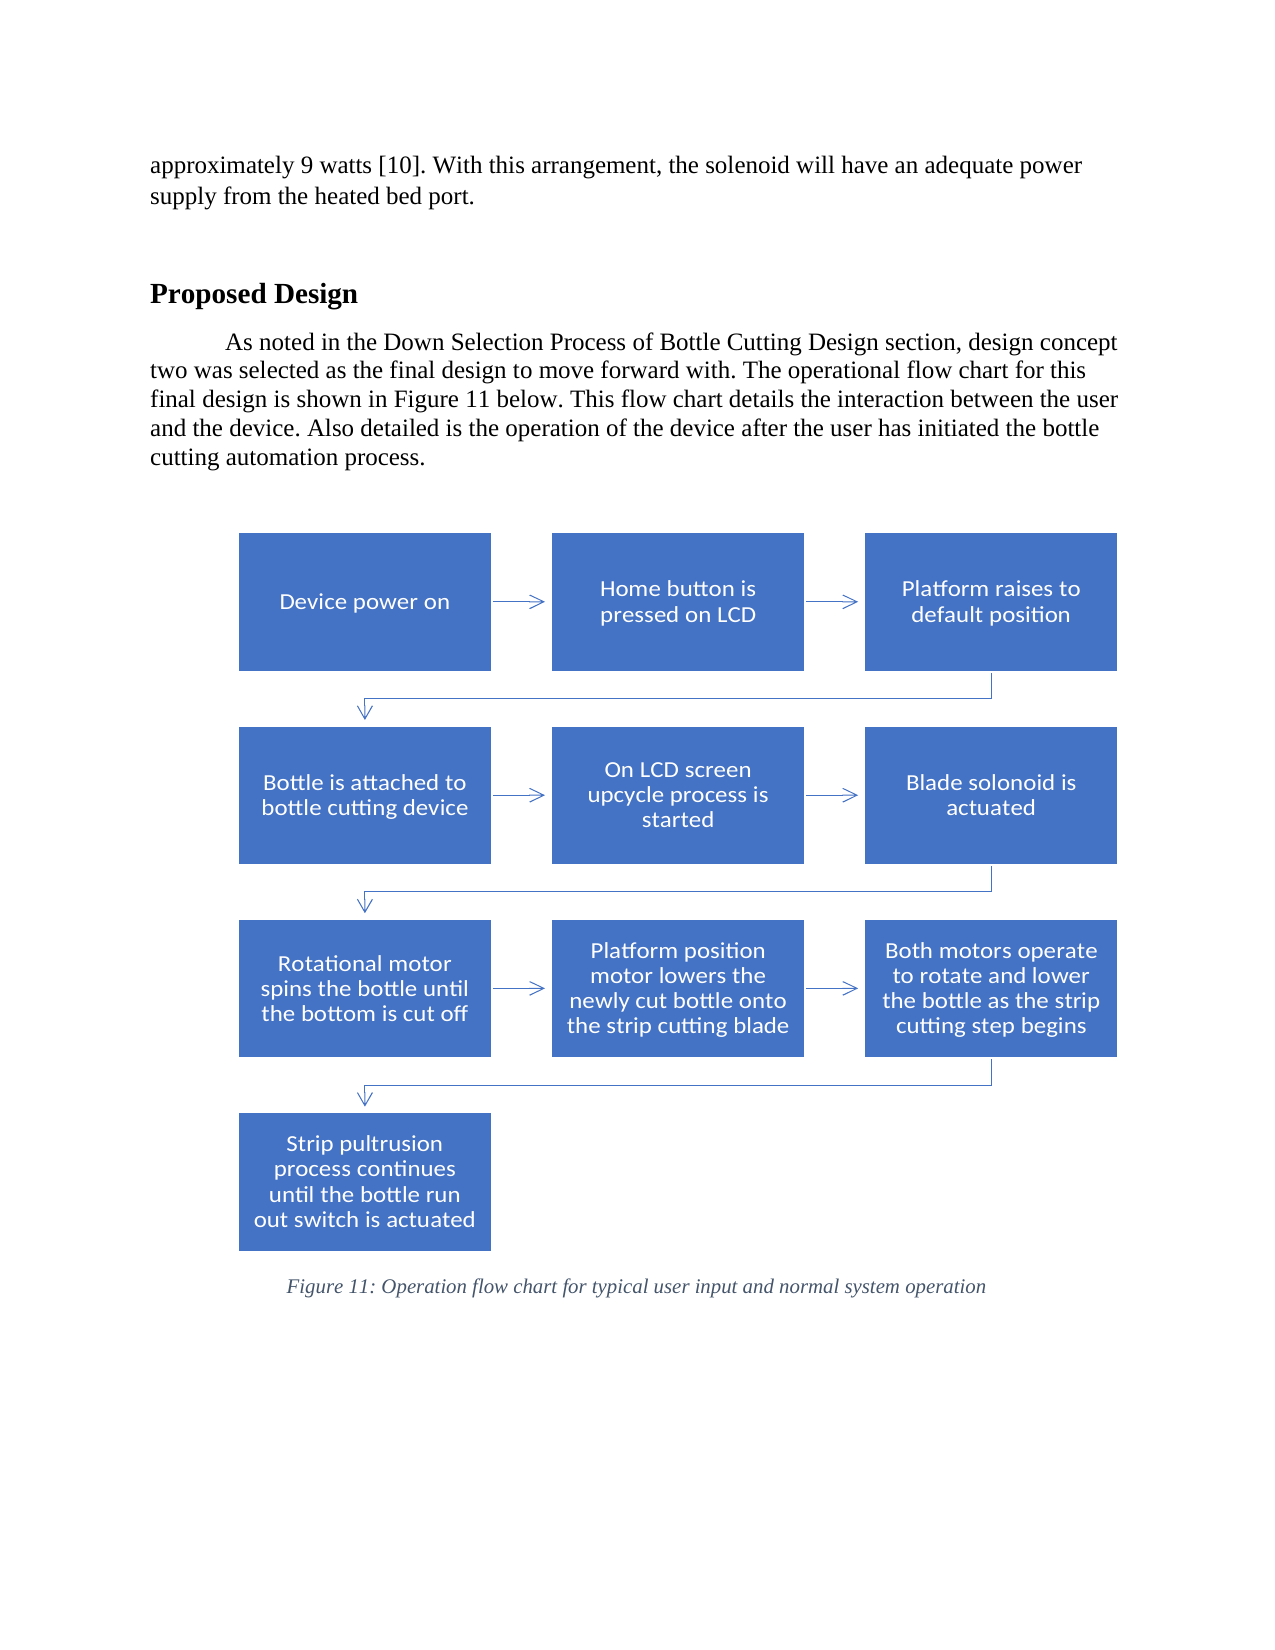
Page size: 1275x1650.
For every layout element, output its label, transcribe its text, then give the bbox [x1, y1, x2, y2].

text Proposed Design [150, 276, 1125, 310]
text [150, 150, 1125, 210]
text Figure 11: Operation flow chart for typical user input and normal system operation [150, 1273, 1125, 1298]
text As noted in the Down Selection Process of Bottle Cutting Design section, design concept two was selected as the final design to move forward with. The operational flow chart for this final design is shown in Figure 11 below. This flow chart details the interaction between the user and the device. Also detailed is the operation of the device after the user has initiated the bottle cutting automation process. [150, 327, 1125, 470]
